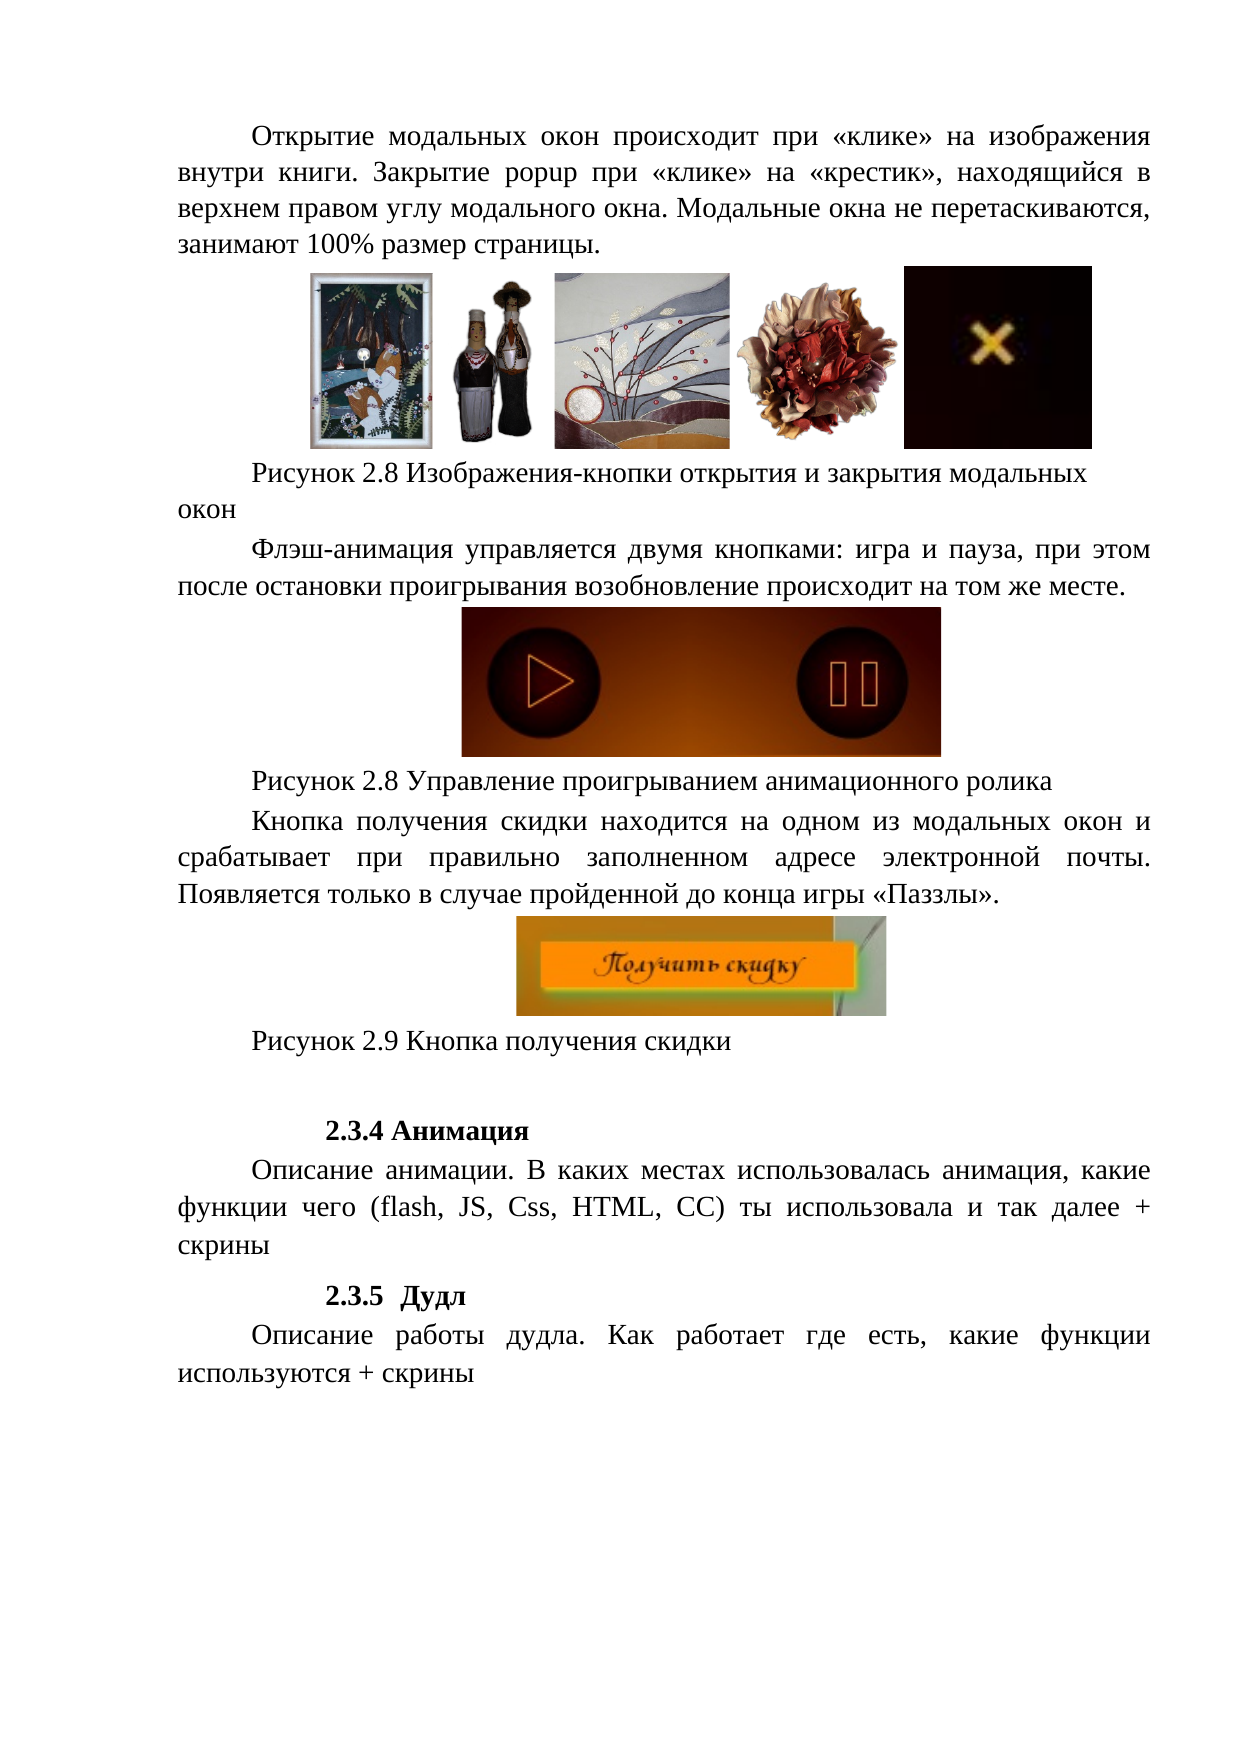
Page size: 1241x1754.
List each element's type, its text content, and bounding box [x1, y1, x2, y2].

text Рисунок 2.8 Управление проигрыванием анимационного ролика [177, 763, 1152, 797]
text Кнопка получения скидки находится на одном из модальных окон и срабатывает при правильно заполненном адресе электронной почты. Появляется только в случае пройденной до конца игры «Паззлы». [177, 803, 1152, 909]
text Флэш-анимация управляется двумя кнопками: игра и пауза, при этом после остановки проигрывания возобновление происходит на том же месте. [177, 531, 1152, 601]
list Дудл [325, 1278, 1152, 1312]
text Рисунок 2.8 Изображения-кнопки открытия и закрытия модальных окон [177, 455, 1152, 525]
picture [310, 266, 1092, 449]
text 2.3.4 Анимация [325, 1113, 1152, 1147]
text Описание работы дудла. Как работает где есть, какие функции используются + скрины [177, 1314, 1152, 1389]
picture [516, 916, 887, 1016]
picture [461, 607, 942, 757]
text Рисунок 2.9 Кнопка получения скидки [177, 1023, 1152, 1056]
text Описание анимации. В каких местах использовалась анимация, какие функции чего (flash, JS, Css, HTML, CC) ты использовала и так далее + скрины [177, 1149, 1152, 1262]
text Открытие модальных окон происходит при «клике» на изображения внутри книги. Закрытие popup при «клике» на «крестик», находящийся в верхнем правом углу модального окна. Модальные окна не перетаскиваются, занимают 100% размер страницы. [177, 118, 1152, 260]
